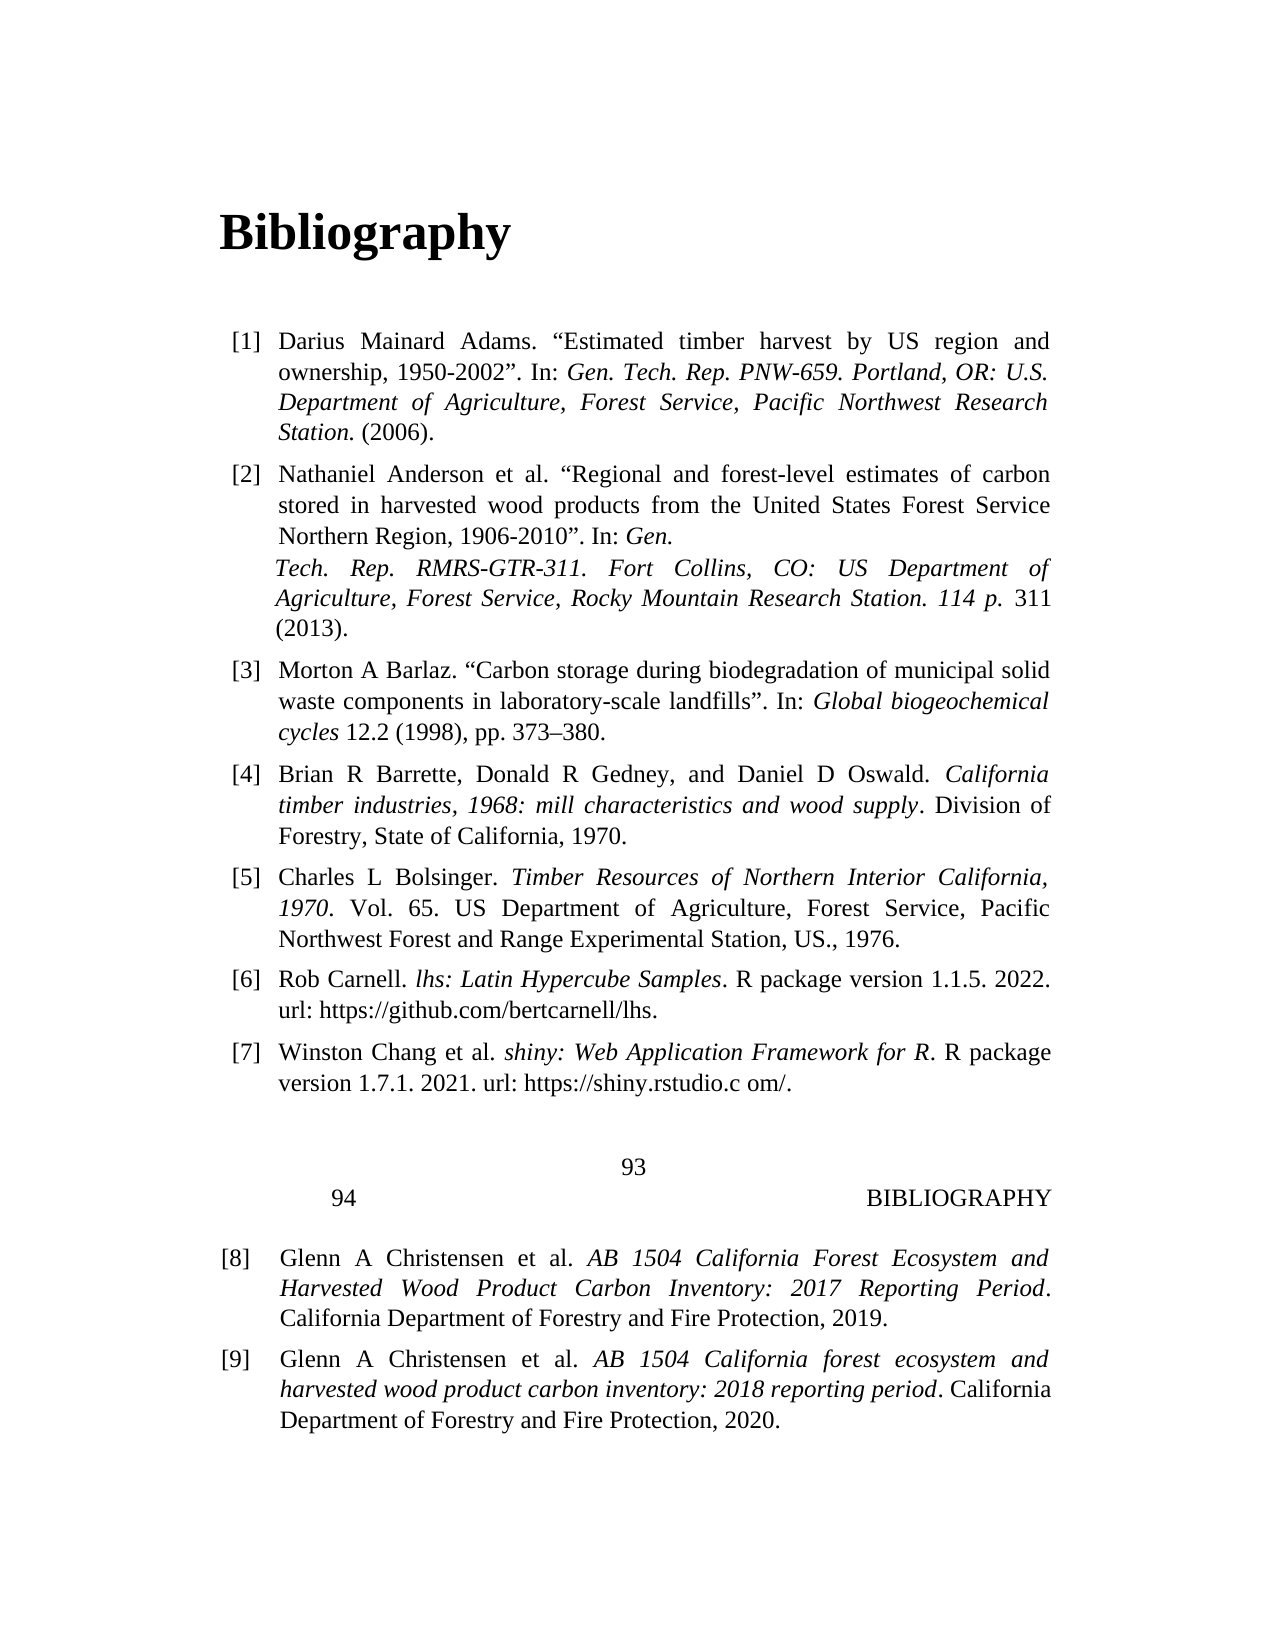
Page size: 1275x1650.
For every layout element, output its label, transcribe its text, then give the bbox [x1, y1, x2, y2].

subtitle 94 BIBLIOGRAPHY [219, 1183, 940, 1212]
text 93 [220, 1152, 1047, 1181]
list Brian R Barrette, Donald R Gedney, and Daniel D Oswald. California timber industries, 1968: mill characteristics and wood supply. Division of Forestry, State of California, 1970. [232, 759, 1051, 850]
text Tech. Rep. RMRS-GTR-311. Fort Collins, CO: US Department of Agriculture, Forest Service, Rocky Mountain Research Station. 114 p. 311 (2013). [274, 553, 1052, 642]
list Charles L Bolsinger. Timber Resources of Northern Interior California, 1970. Vol. 65. US Department of Agriculture, Forest Service, Pacific Northwest Forest and Range Experimental Station, US., 1976. [232, 862, 1051, 952]
list Morton A Barlaz. “Carbon storage during biodegradation of municipal solid waste components in laboratory-scale landfills”. In: Global biogeochemical cycles 12.2 (1998), pp. 373–380. [232, 655, 1051, 746]
list Nathaniel Anderson et al. “Regional and forest-level estimates of carbon stored in harvested wood products from the United States Forest Service Northern Region, 1906-2010”. In: Gen. [232, 459, 1051, 550]
list Winston Chang et al. shiny: Web Application Framework for R. R package version 1.7.1. 2021. url: https://shiny.rstudio.c om/. [232, 1037, 1051, 1097]
list Glenn A Christensen et al. AB 1504 California Forest Ecosystem and Harvested Wood Product Carbon Inventory: 2017 Reporting Period. California Department of Forestry and Fire Protection, 2019. [221, 1243, 1051, 1332]
list Darius Mainard Adams. “Estimated timber harvest by US region and ownership, 1950-2002”. In: Gen. Tech. Rep. PNW-659. Portland, OR: U.S. Department of Agriculture, Forest Service, Pacific Northwest Research Station. (2006). [232, 326, 1051, 446]
list Rob Carnell. lhs: Latin Hypercube Samples. R package version 1.1.5. 2022. url: https://github.com/bertcarnell/lhs. [232, 964, 1051, 1024]
list Glenn A Christensen et al. AB 1504 California forest ecosystem and harvested wood product carbon inventory: 2018 reporting period. California Department of Forestry and Fire Protection, 2020. [221, 1344, 1051, 1433]
subtitle Bibliography [219, 201, 940, 260]
